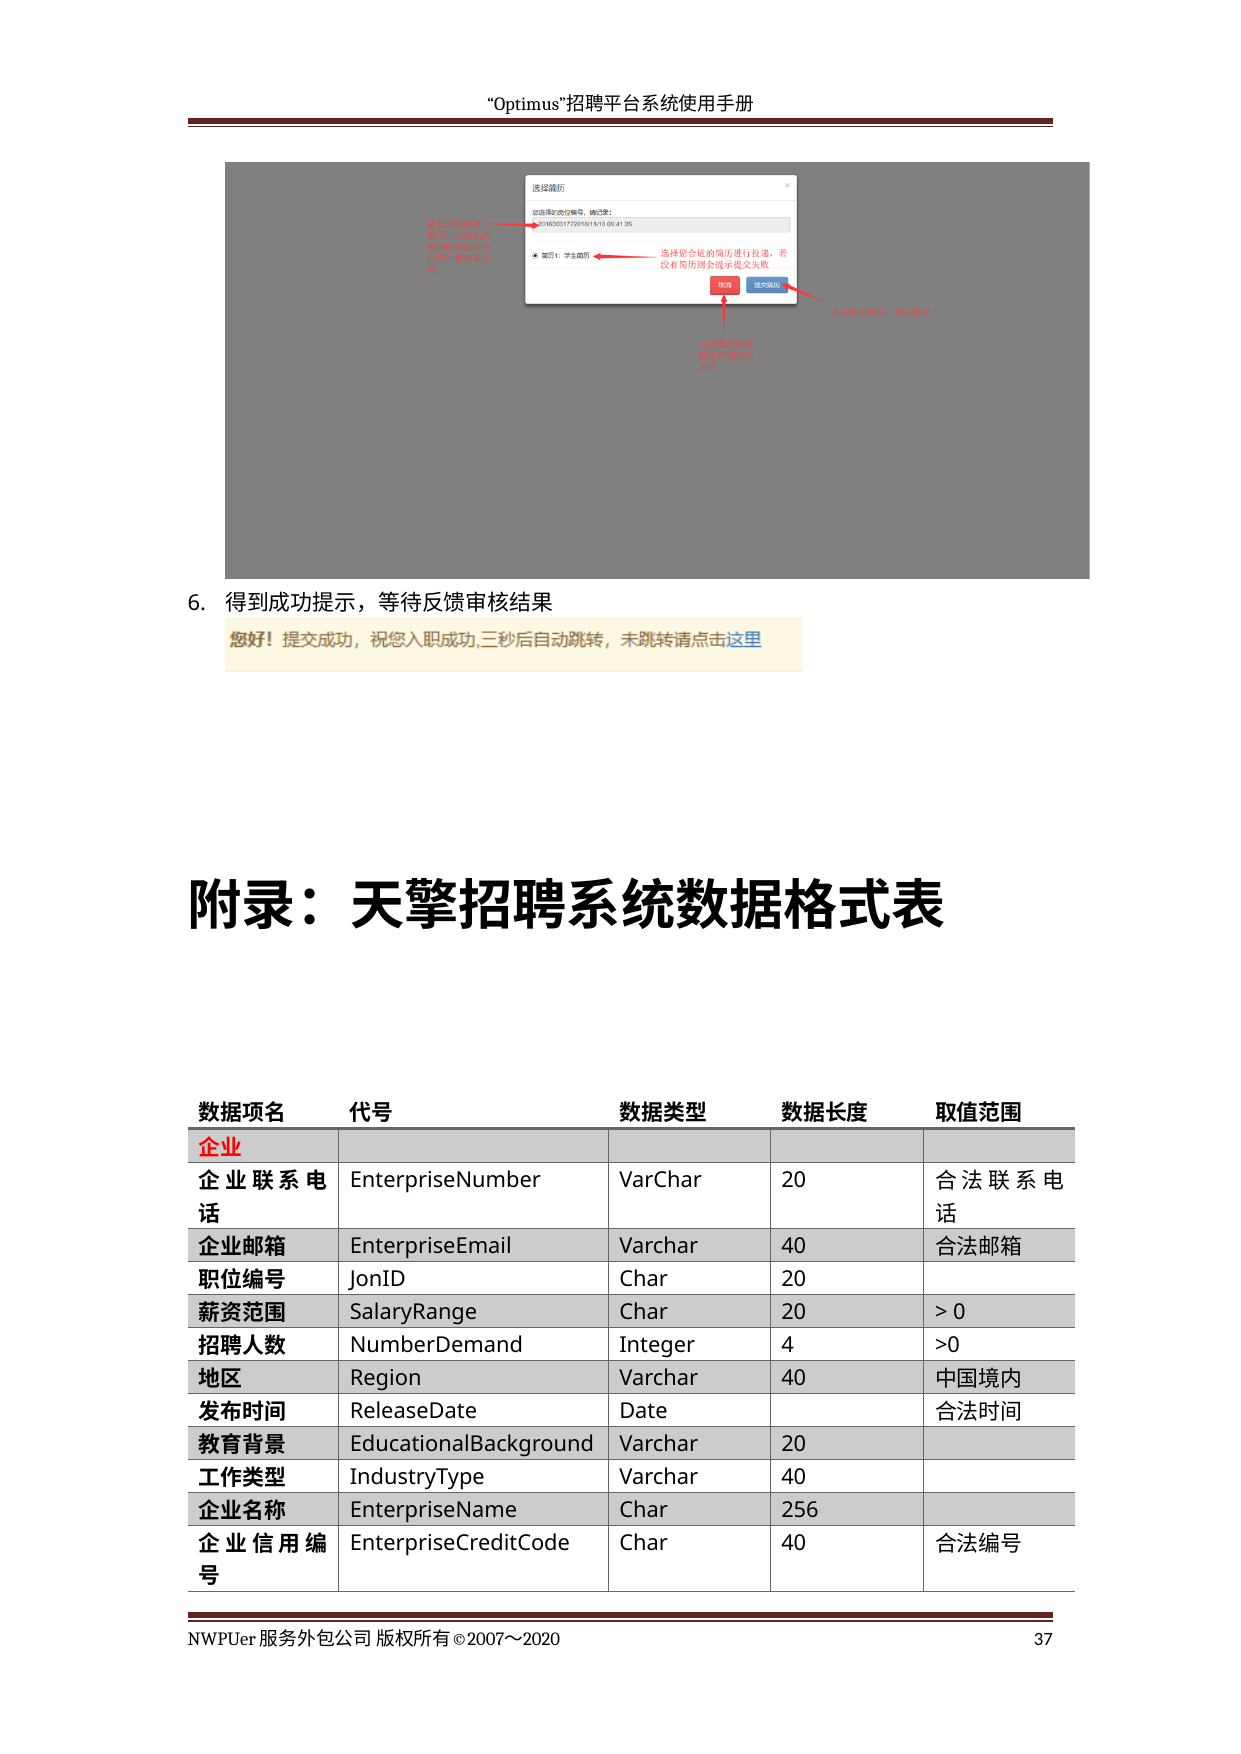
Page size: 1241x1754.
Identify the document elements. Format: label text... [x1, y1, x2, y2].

table_cell 40 [771, 1460, 923, 1492]
table_cell [924, 1262, 1075, 1294]
table_header 数据长度 [770, 1094, 923, 1127]
picture [225, 617, 803, 676]
table_cell 职位编号 [188, 1262, 338, 1294]
table_cell 教育背景 [188, 1427, 338, 1459]
table_header 数据项名 [188, 1094, 338, 1127]
table_cell 合法联系电话 [924, 1163, 1075, 1228]
list 得到成功提示，等待反馈审核结果 [187, 584, 1053, 617]
table_cell VarChar [609, 1163, 770, 1228]
table_cell Region [339, 1361, 608, 1393]
table_cell > 0 [924, 1295, 1075, 1327]
table_cell 企业联系电话 [188, 1163, 338, 1228]
table_cell [924, 1427, 1075, 1459]
table_cell 40 [771, 1229, 923, 1261]
table_cell 工作类型 [188, 1460, 338, 1492]
table_cell [924, 1493, 1075, 1525]
table_cell JonID [339, 1262, 608, 1294]
table_header 代号 [338, 1094, 608, 1127]
table_cell [924, 1130, 1075, 1162]
table_cell 薪资范围 [188, 1295, 338, 1327]
table_cell 20 [771, 1163, 923, 1228]
table_cell 企业 [188, 1130, 338, 1162]
table_cell [609, 1130, 770, 1162]
table_cell Char [609, 1295, 770, 1327]
table_cell 40 [771, 1361, 923, 1393]
table_cell 256 [771, 1493, 923, 1525]
table_cell 40 [771, 1526, 923, 1591]
table_cell EnterpriseEmail [339, 1229, 608, 1261]
table_cell Date [609, 1394, 770, 1426]
table_cell Varchar [609, 1361, 770, 1393]
picture [225, 162, 1090, 579]
table_cell [771, 1394, 923, 1426]
table_cell SalaryRange [339, 1295, 608, 1327]
table_cell ReleaseDate [339, 1394, 608, 1426]
table_cell 招聘人数 [188, 1328, 338, 1360]
table_cell [924, 1460, 1075, 1492]
table_cell EducationalBackground [339, 1427, 608, 1459]
table_cell 20 [771, 1262, 923, 1294]
table_cell Integer [609, 1328, 770, 1360]
table_cell Char [609, 1526, 770, 1591]
table_cell 20 [771, 1427, 923, 1459]
table_cell Varchar [609, 1427, 770, 1459]
table_cell EnterpriseName [339, 1493, 608, 1525]
table_cell 20 [771, 1295, 923, 1327]
table_cell 企业邮箱 [188, 1229, 338, 1261]
table_cell Varchar [609, 1229, 770, 1261]
table_cell [339, 1130, 608, 1162]
table_cell 发布时间 [188, 1394, 338, 1426]
table_cell EnterpriseCreditCode [339, 1526, 608, 1591]
table_cell Char [609, 1262, 770, 1294]
table_header 数据类型 [608, 1094, 770, 1127]
table_cell >0 [924, 1328, 1075, 1360]
table_cell EnterpriseNumber [339, 1163, 608, 1228]
table_cell 合法时间 [924, 1394, 1075, 1426]
table_cell Char [609, 1493, 770, 1525]
table_header 取值范围 [924, 1094, 1075, 1127]
table_cell 企业信用编号 [188, 1526, 338, 1591]
table_cell [771, 1130, 923, 1162]
table_cell 企业名称 [188, 1493, 338, 1525]
table_cell 合法邮箱 [924, 1229, 1075, 1261]
table_cell 4 [771, 1328, 923, 1360]
table_cell Varchar [609, 1460, 770, 1492]
table_cell 地区 [188, 1361, 338, 1393]
table_cell 合法编号 [924, 1526, 1075, 1591]
table_cell 中国境内 [924, 1361, 1075, 1393]
subtitle 附录：天擎招聘系统数据格式表 [187, 852, 1053, 949]
table_cell NumberDemand [339, 1328, 608, 1360]
table_cell IndustryType [339, 1460, 608, 1492]
